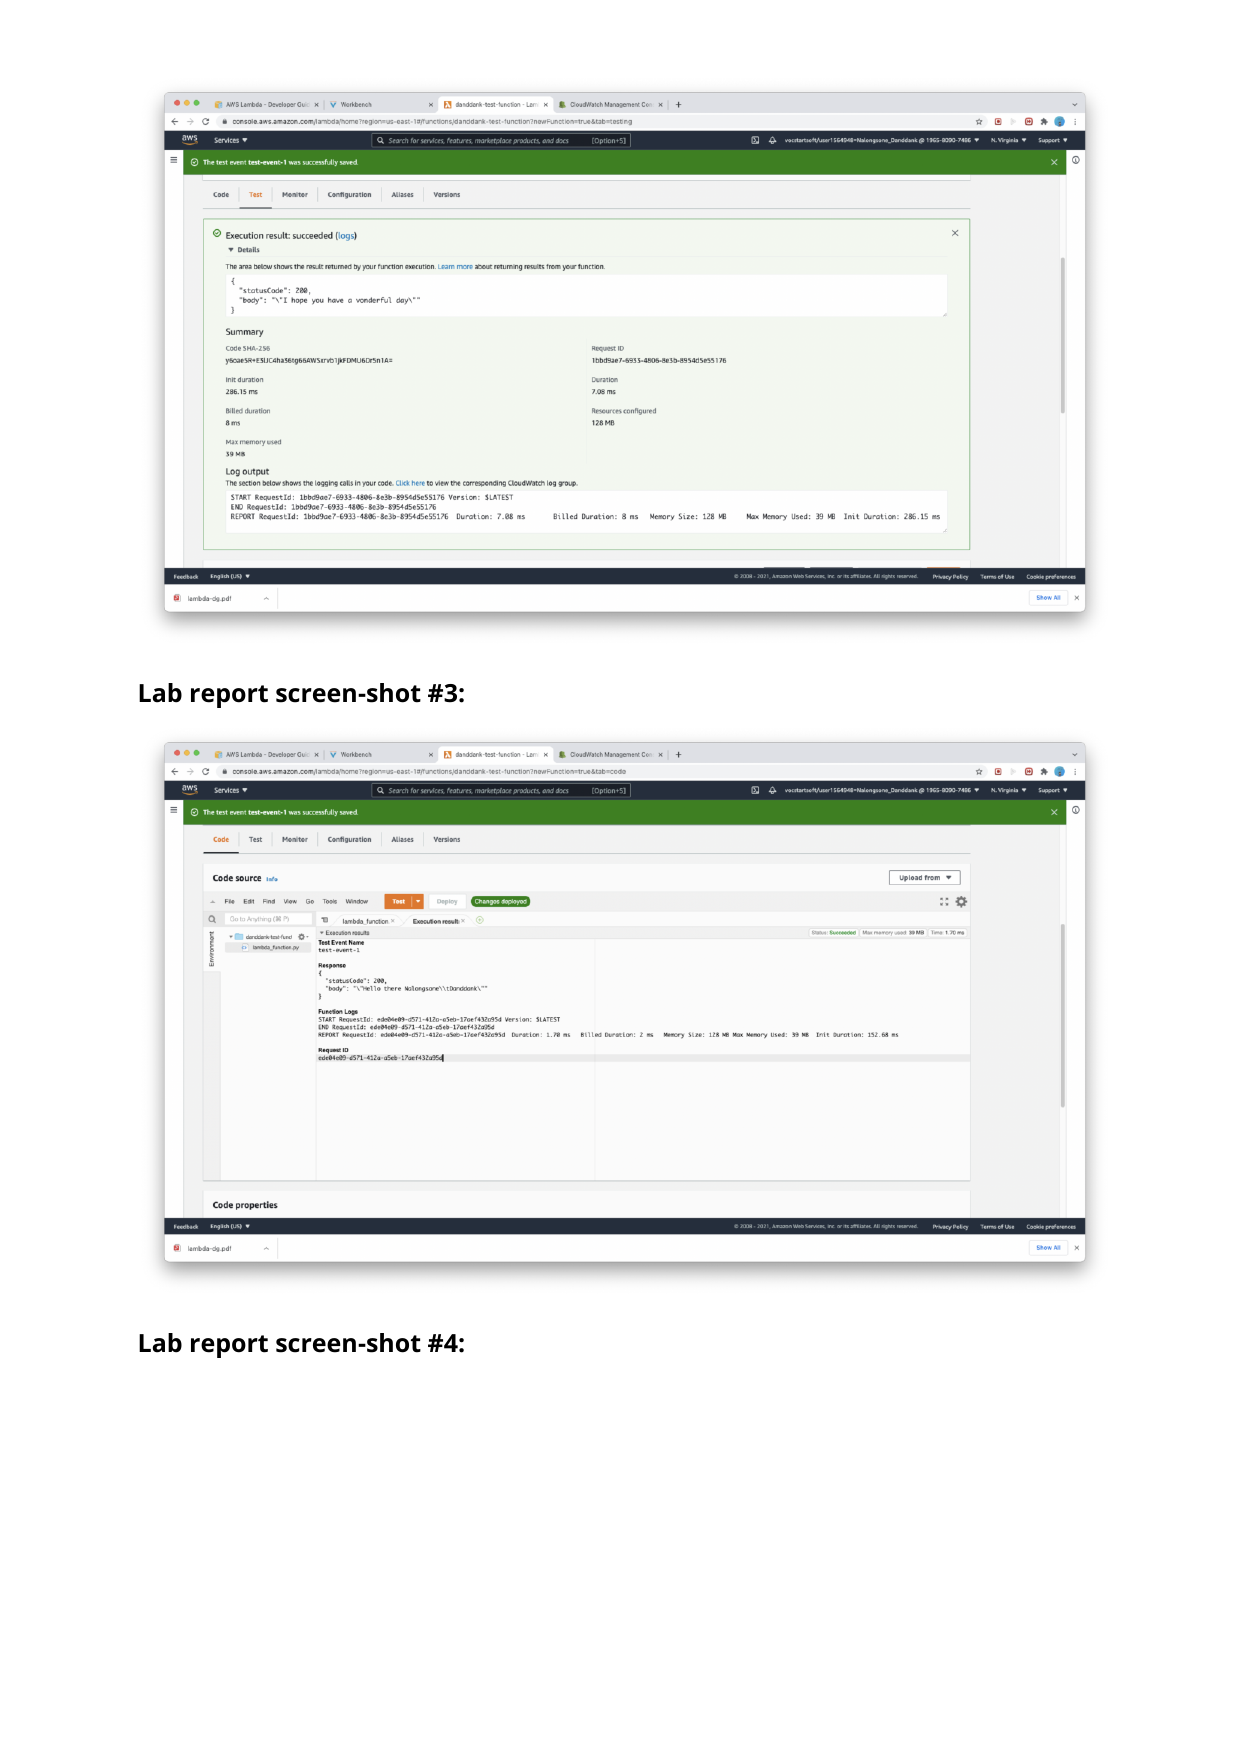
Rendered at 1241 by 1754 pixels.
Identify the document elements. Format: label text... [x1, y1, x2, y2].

text Lab report screen-shot #4: [137, 1310, 1112, 1375]
text Lab report screen-shot #3: [137, 660, 1112, 725]
picture [137, 75, 1112, 647]
picture [137, 725, 1112, 1297]
